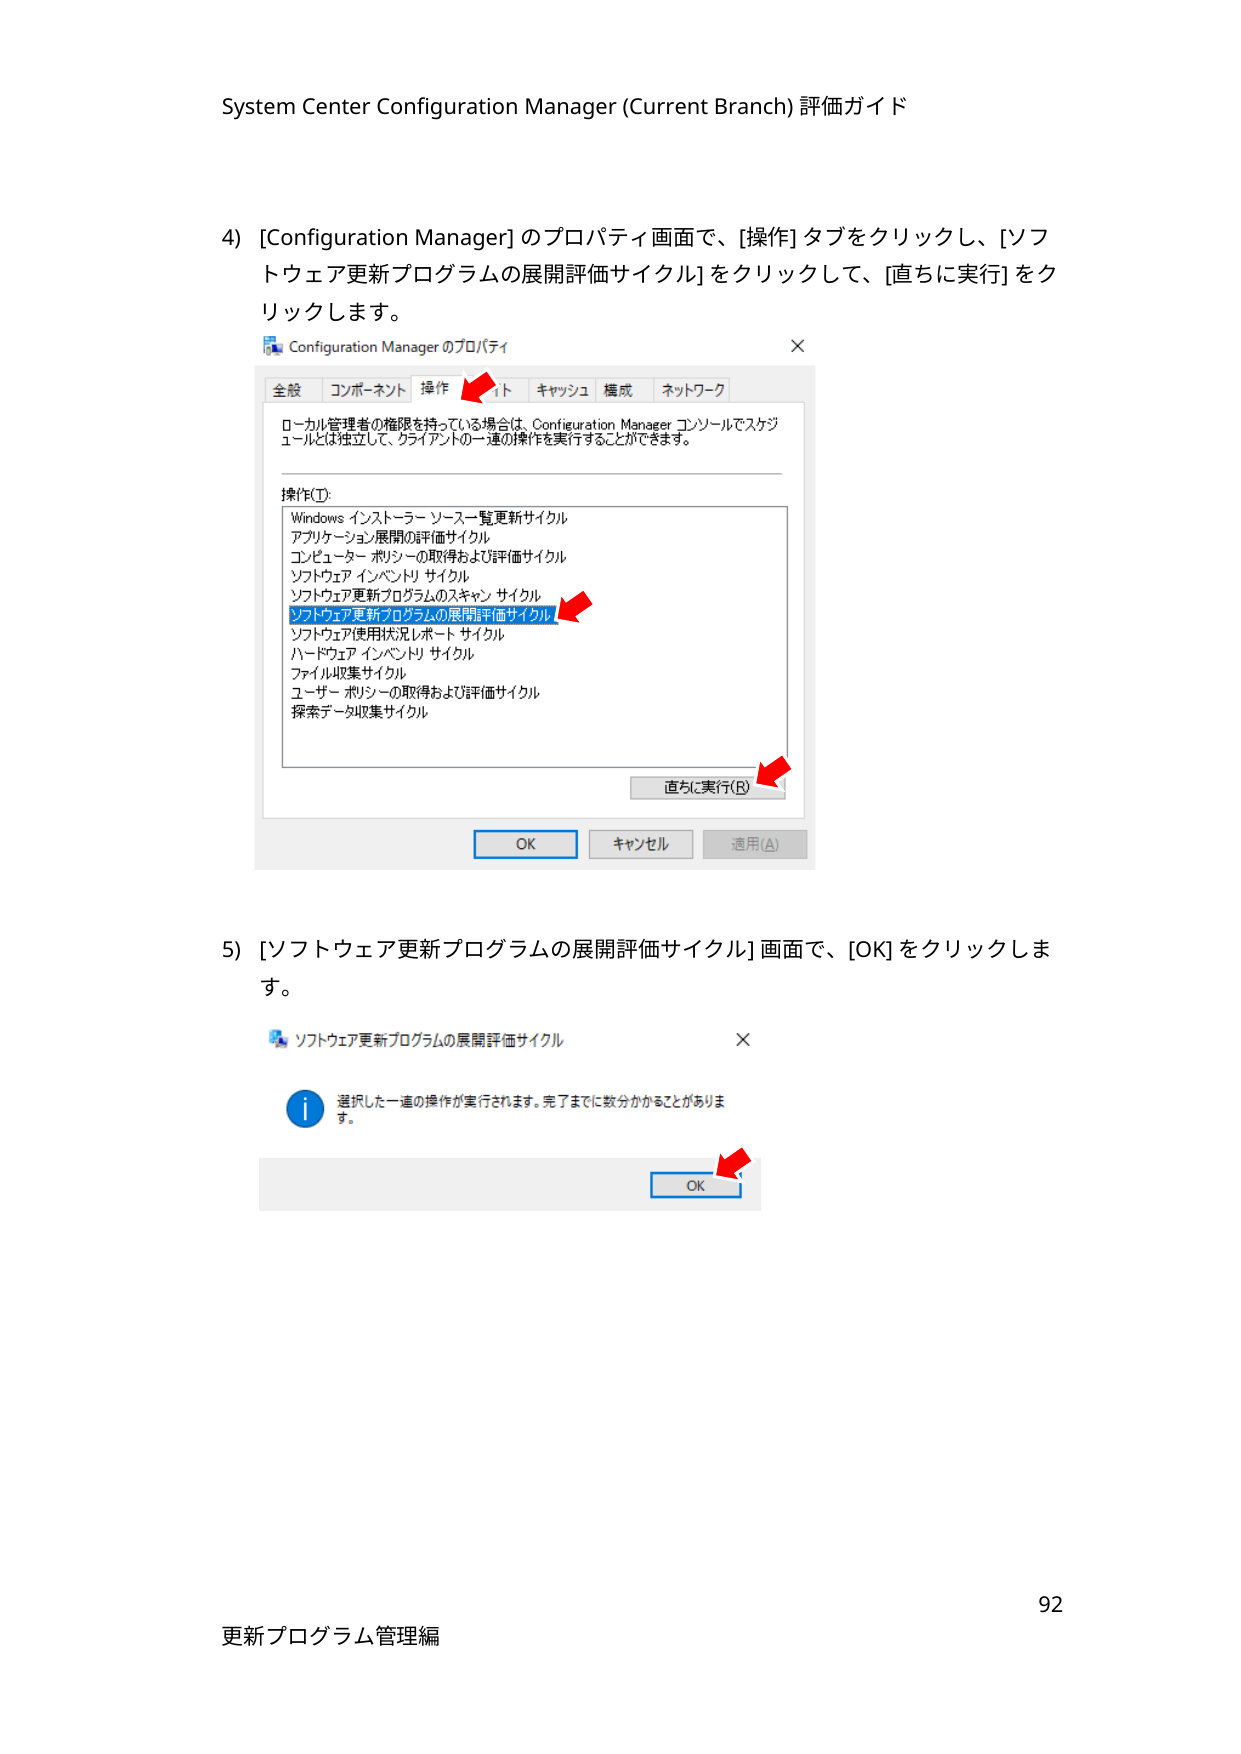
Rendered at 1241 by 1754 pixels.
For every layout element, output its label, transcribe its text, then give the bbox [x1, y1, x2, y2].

picture [259, 1022, 762, 1211]
list [Configuration Manager] のプロパティ画面で、[操作] タブをクリックし、[ソフトウェア更新プログラムの展開評価サイクル] をクリックして、[直ちに実行] をクリックします。 [222, 217, 1063, 329]
list [ソフトウェア更新プログラムの展開評価サイクル] 画面で、[OK] をクリックします。 [222, 929, 1063, 1004]
picture [254, 329, 816, 870]
